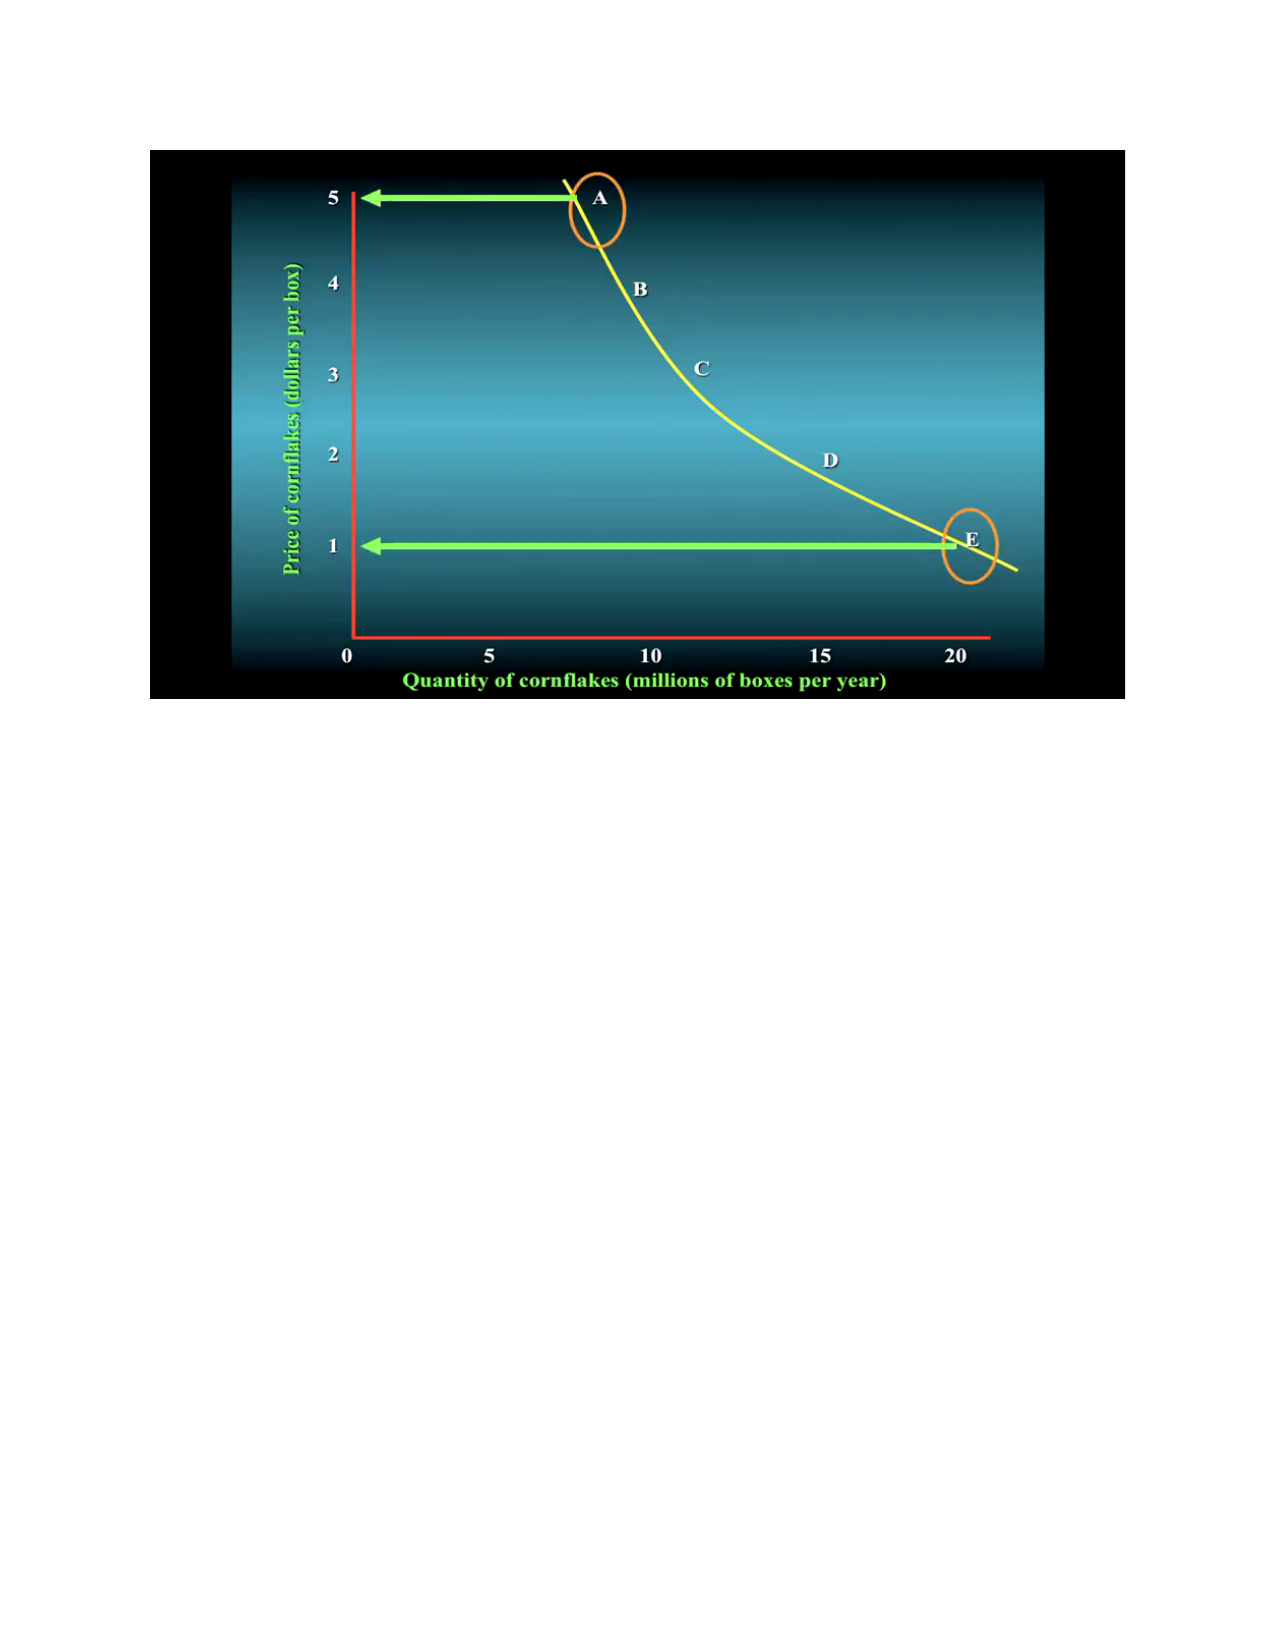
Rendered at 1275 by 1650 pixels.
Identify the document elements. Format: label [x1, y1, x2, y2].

picture [150, 150, 1125, 699]
